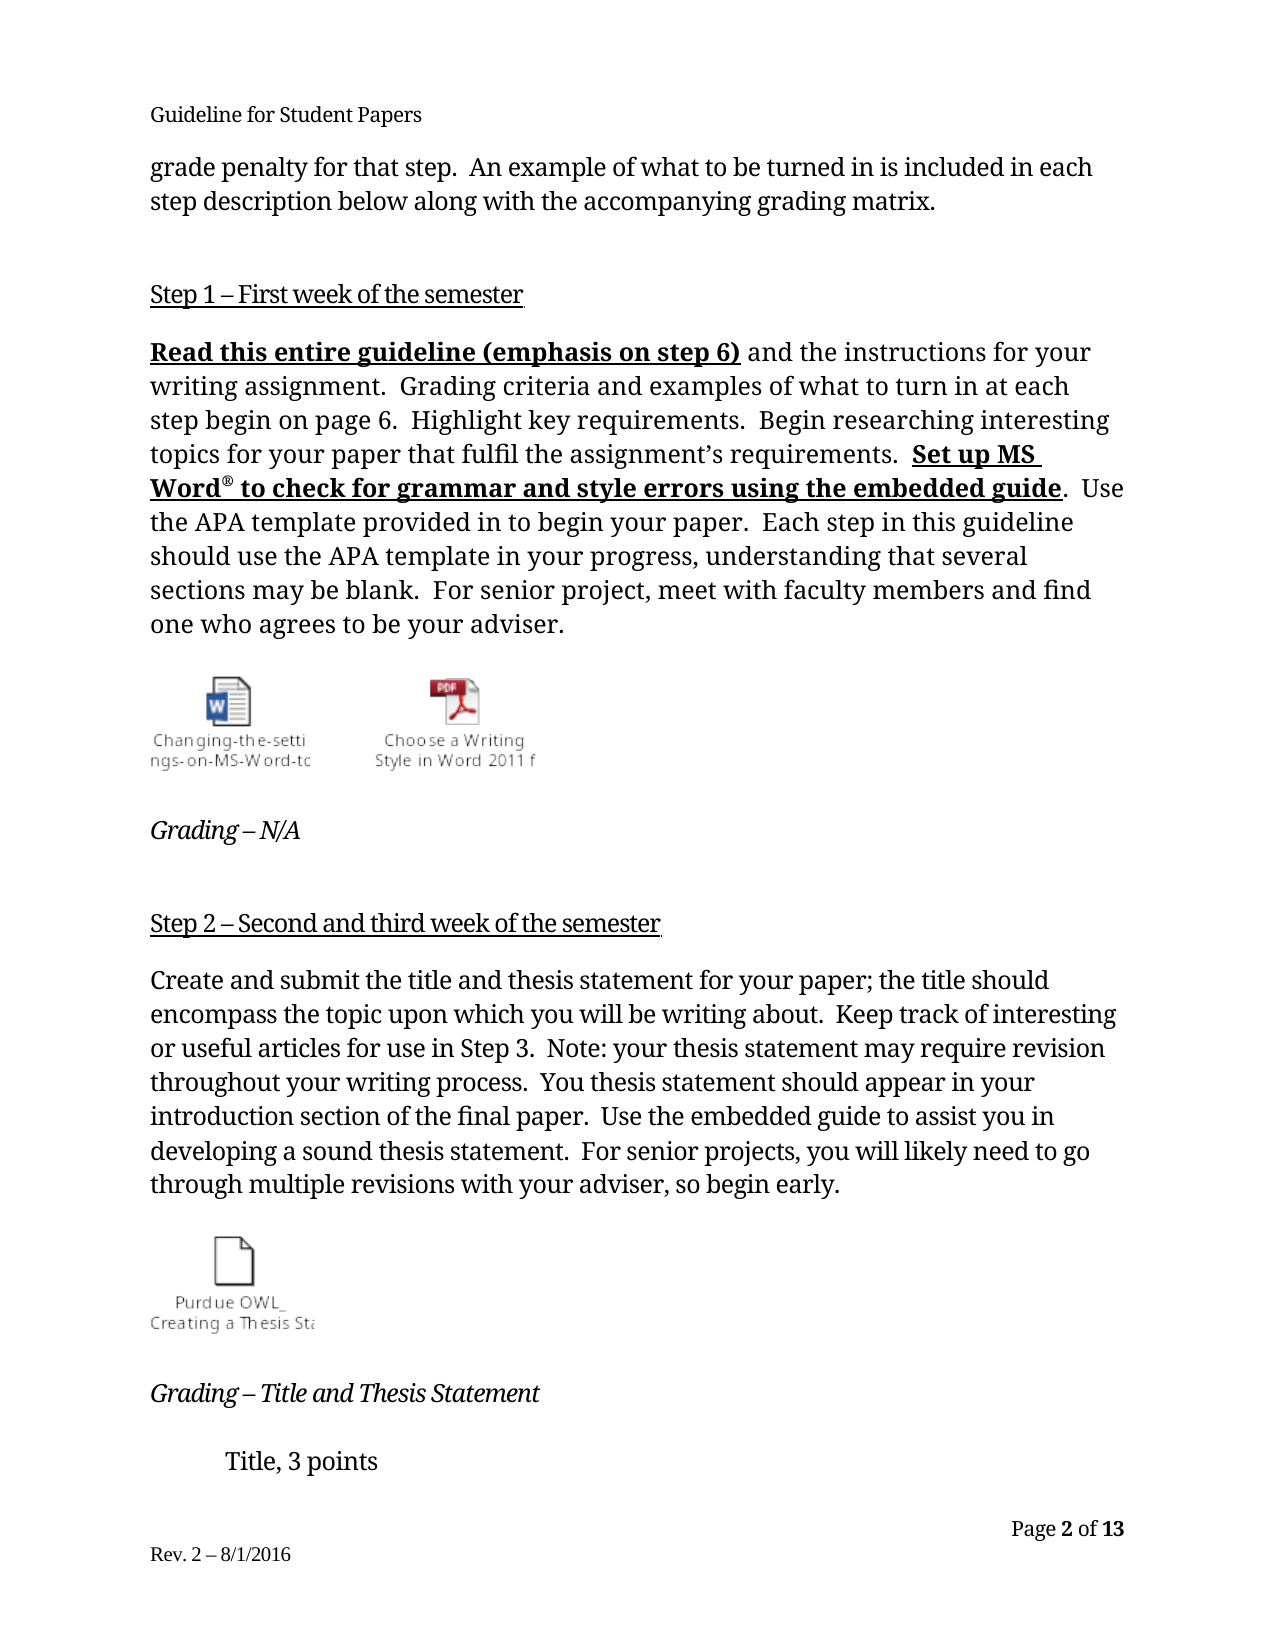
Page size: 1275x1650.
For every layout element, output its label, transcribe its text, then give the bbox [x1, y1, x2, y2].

text Title, 3 points [150, 1444, 1125, 1478]
subtitle Grading – Title and Thesis Statement [150, 1376, 1125, 1410]
subtitle Grading – N/A [150, 813, 1125, 847]
subtitle Step 1 – First week of the semester [150, 277, 1125, 311]
subtitle Step 2 – Second and third week of the semester [150, 906, 1125, 940]
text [150, 150, 1125, 218]
text Read this entire guideline (emphasis on step 6) and the instructions for your writing assignment. Grading criteria and examples of what to turn in at each step begin on page 6. Highlight key requirements. Begin researching interesting topics for your paper that fulfil the assignment’s requirements. Set up MS Word® to check for grammar and style errors using the embedded guide. Use the APA template provided in to begin your paper. Each step in this guideline should use the APA template in your progress, understanding that several sections may be blank. For senior project, meet with faculty members and find one who agrees to be your adviser. [150, 334, 1125, 641]
text Create and submit the title and thesis statement for your paper; the title should encompass the topic upon which you will be writing about. Keep track of interesting or useful articles for use in Step 3. Note: your thesis statement may require revision throughout your writing process. You thesis statement should appear in your introduction section of the final paper. Use the embedded guide to assist you in developing a sound thesis statement. For senior projects, you will likely need to go through multiple revisions with your adviser, so begin early. [150, 963, 1125, 1201]
